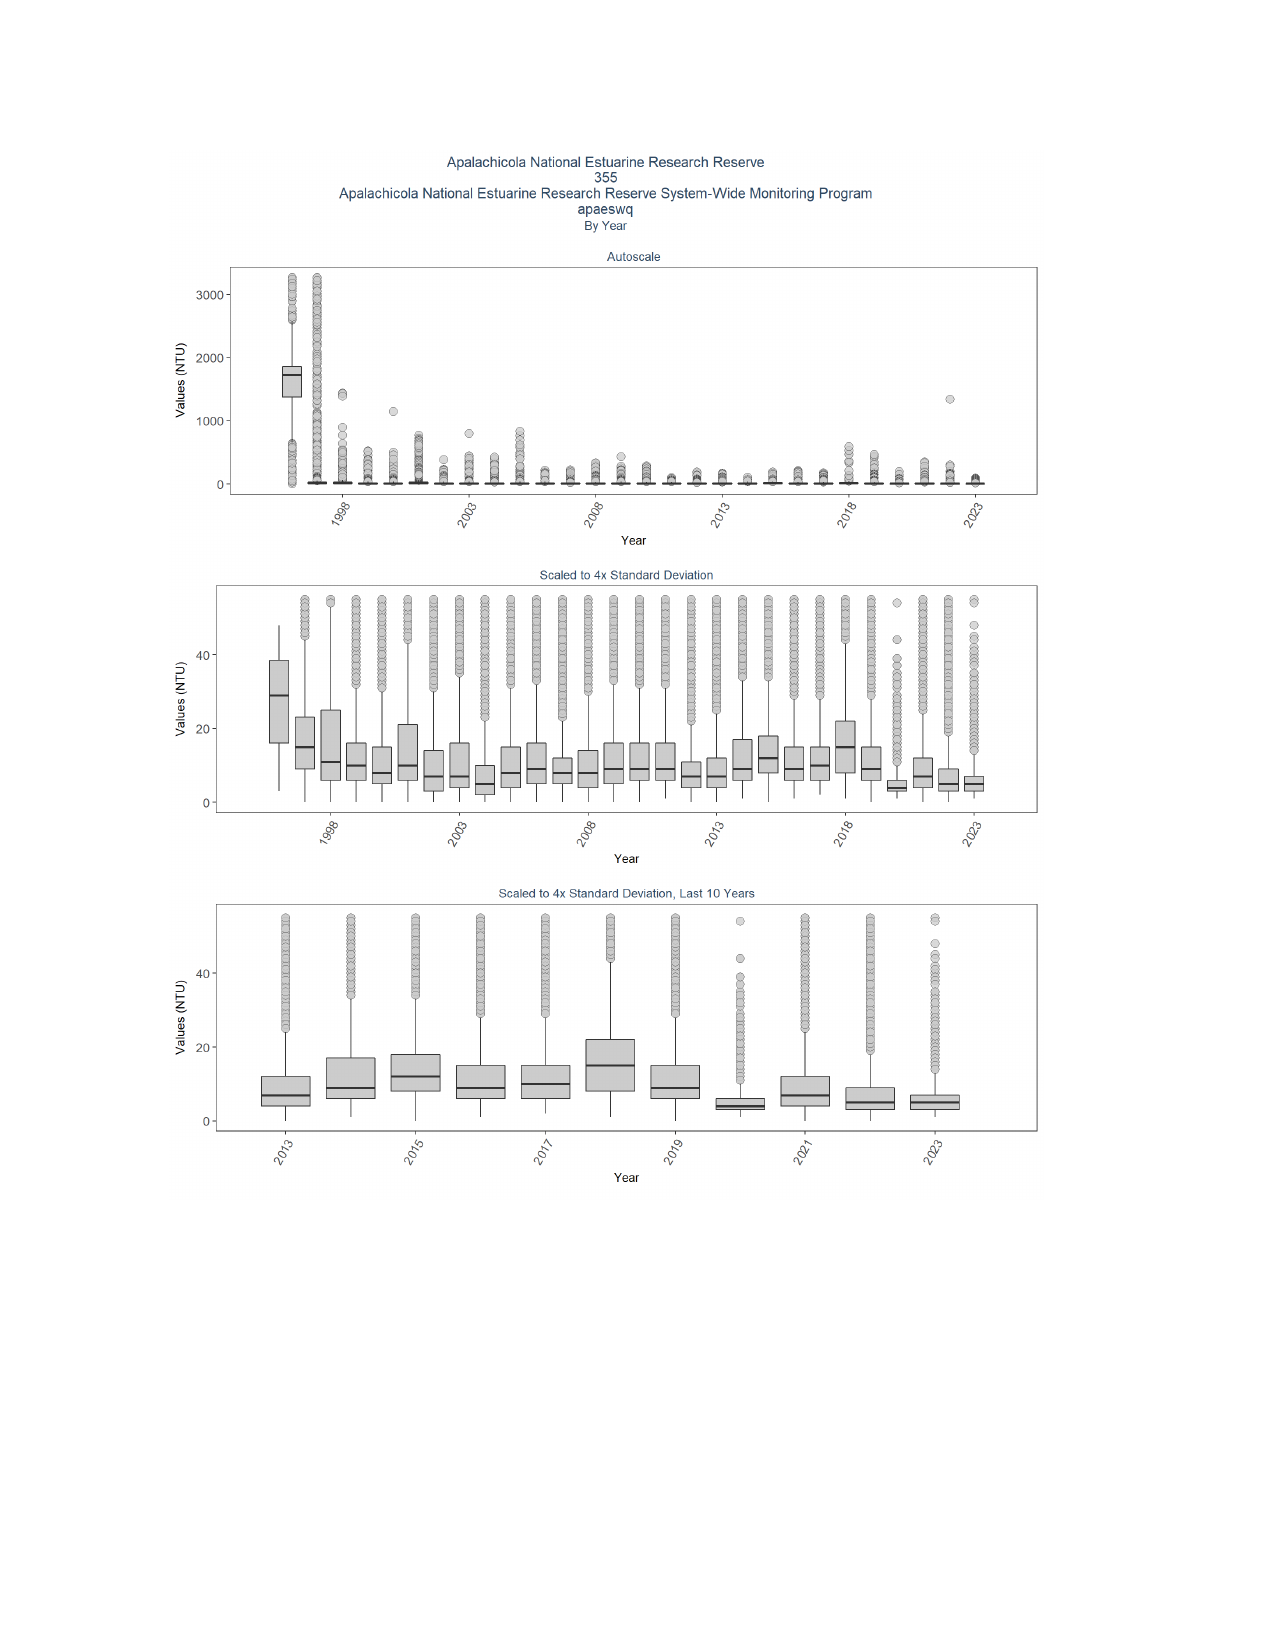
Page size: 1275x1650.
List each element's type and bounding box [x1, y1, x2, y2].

picture [168, 150, 1044, 1200]
